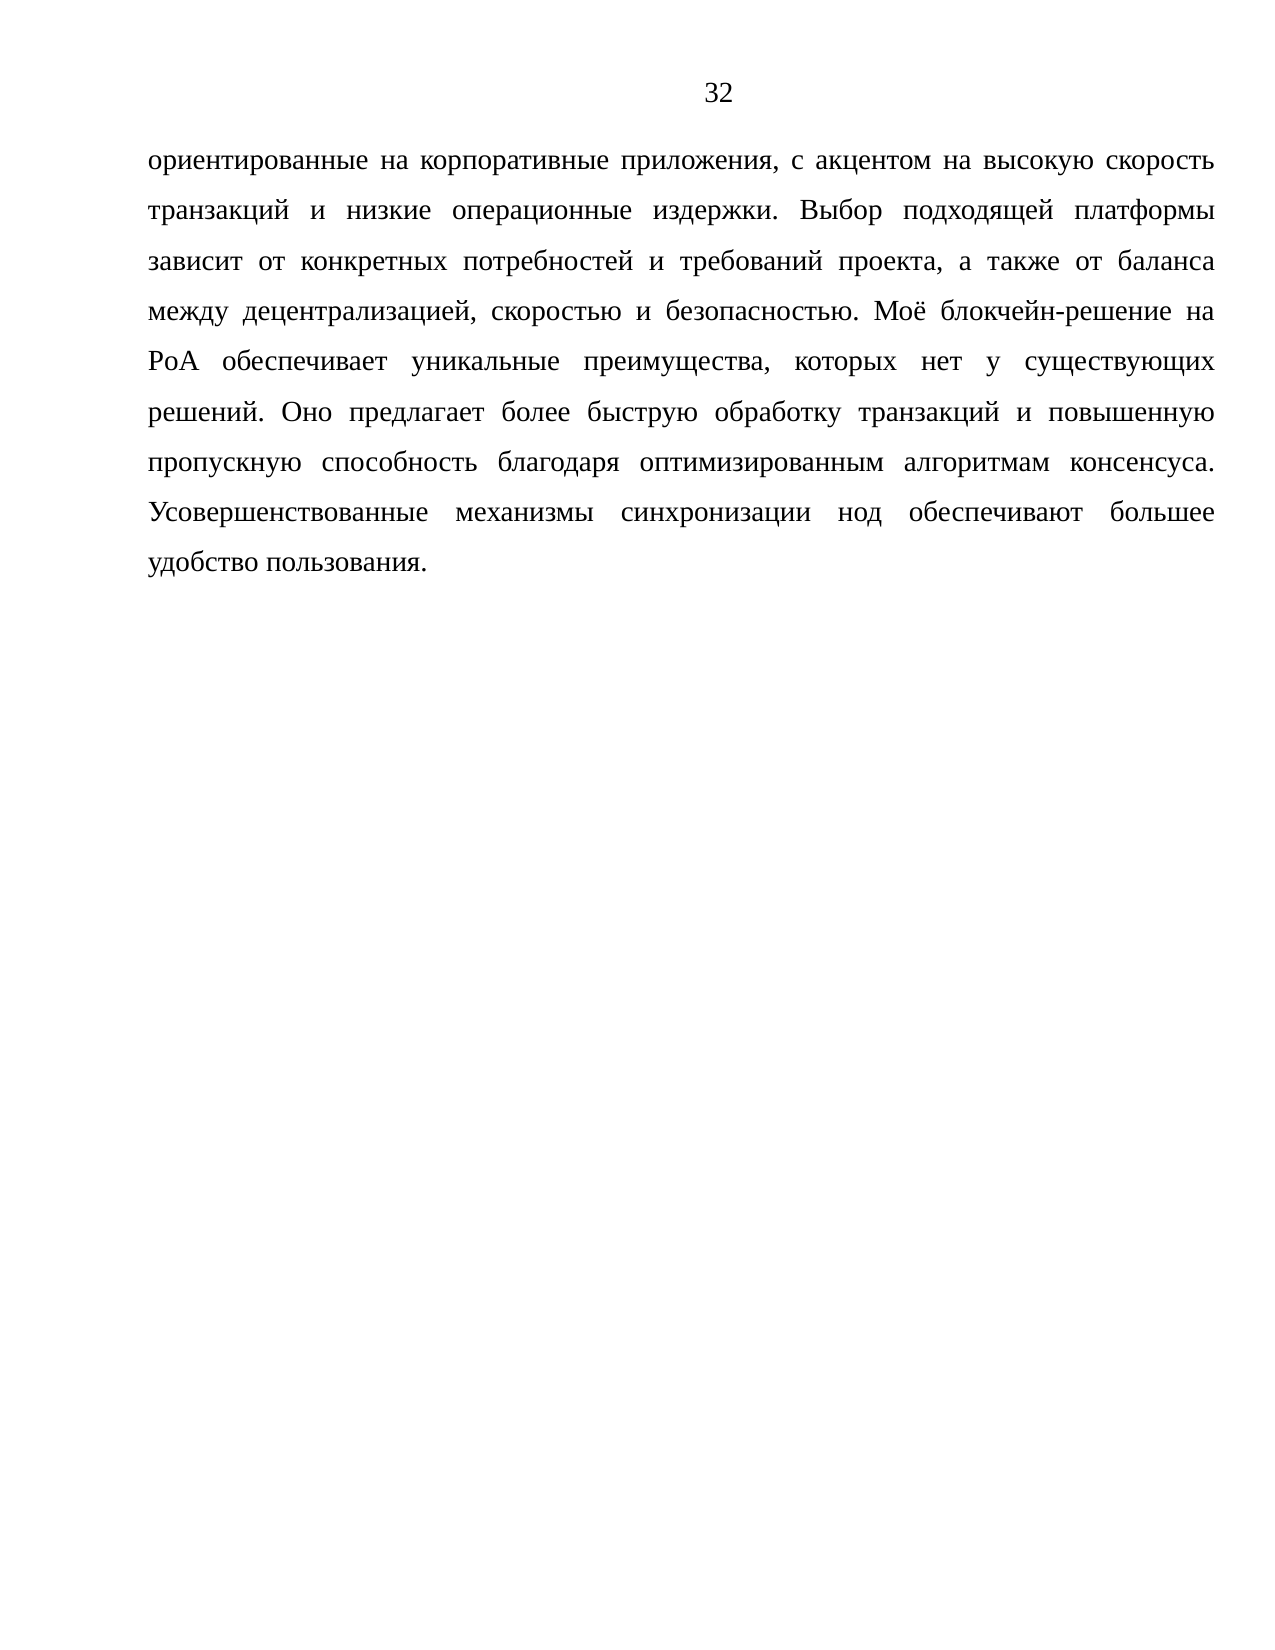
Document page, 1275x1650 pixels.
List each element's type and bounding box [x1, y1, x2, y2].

text [148, 142, 1216, 578]
